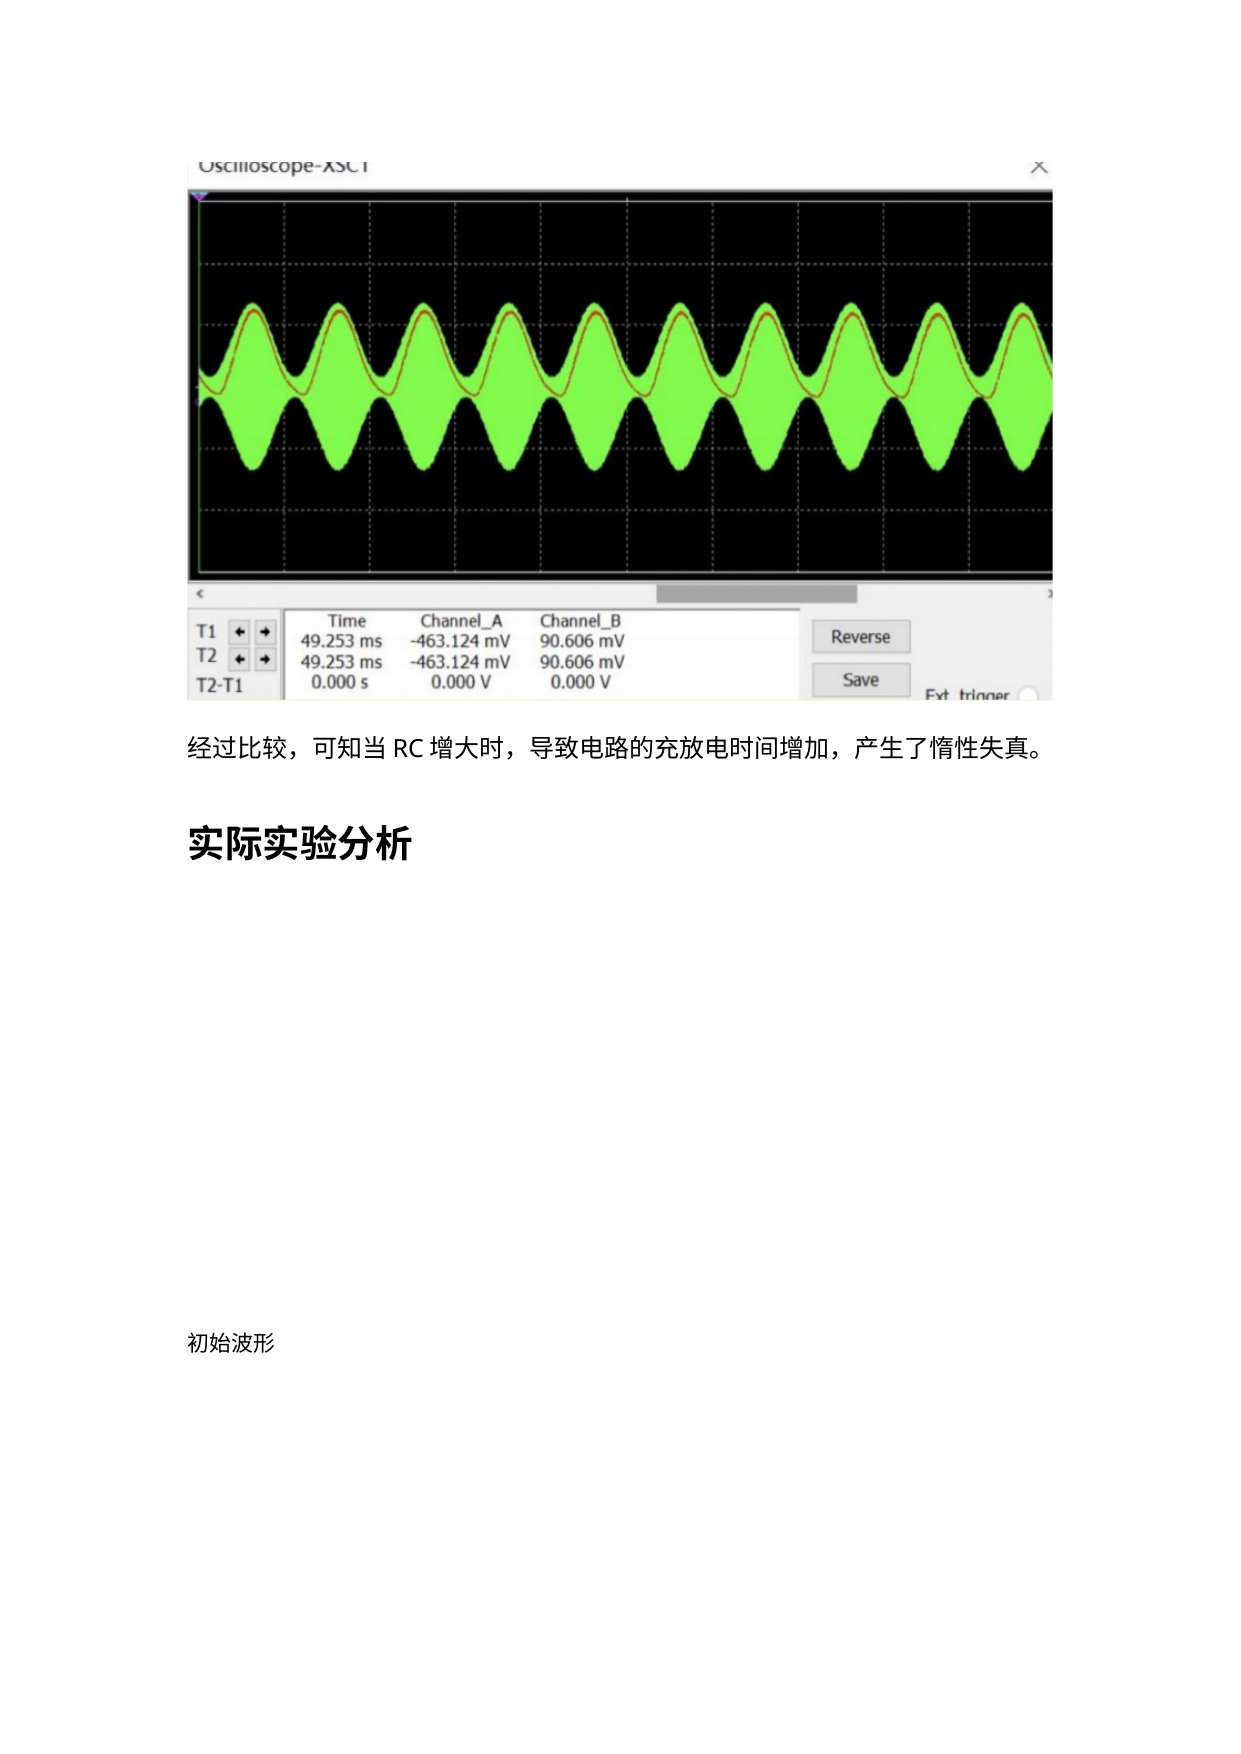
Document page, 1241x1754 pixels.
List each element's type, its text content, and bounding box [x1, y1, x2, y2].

subtitle 实际实验分析 [187, 809, 1053, 874]
list 经过比较，可知当RC增大时，导致电路的充放电时间增加，产生了惰性失真。 [187, 714, 1053, 779]
list 初始波形 [187, 1325, 1053, 1358]
picture [187, 162, 1053, 701]
